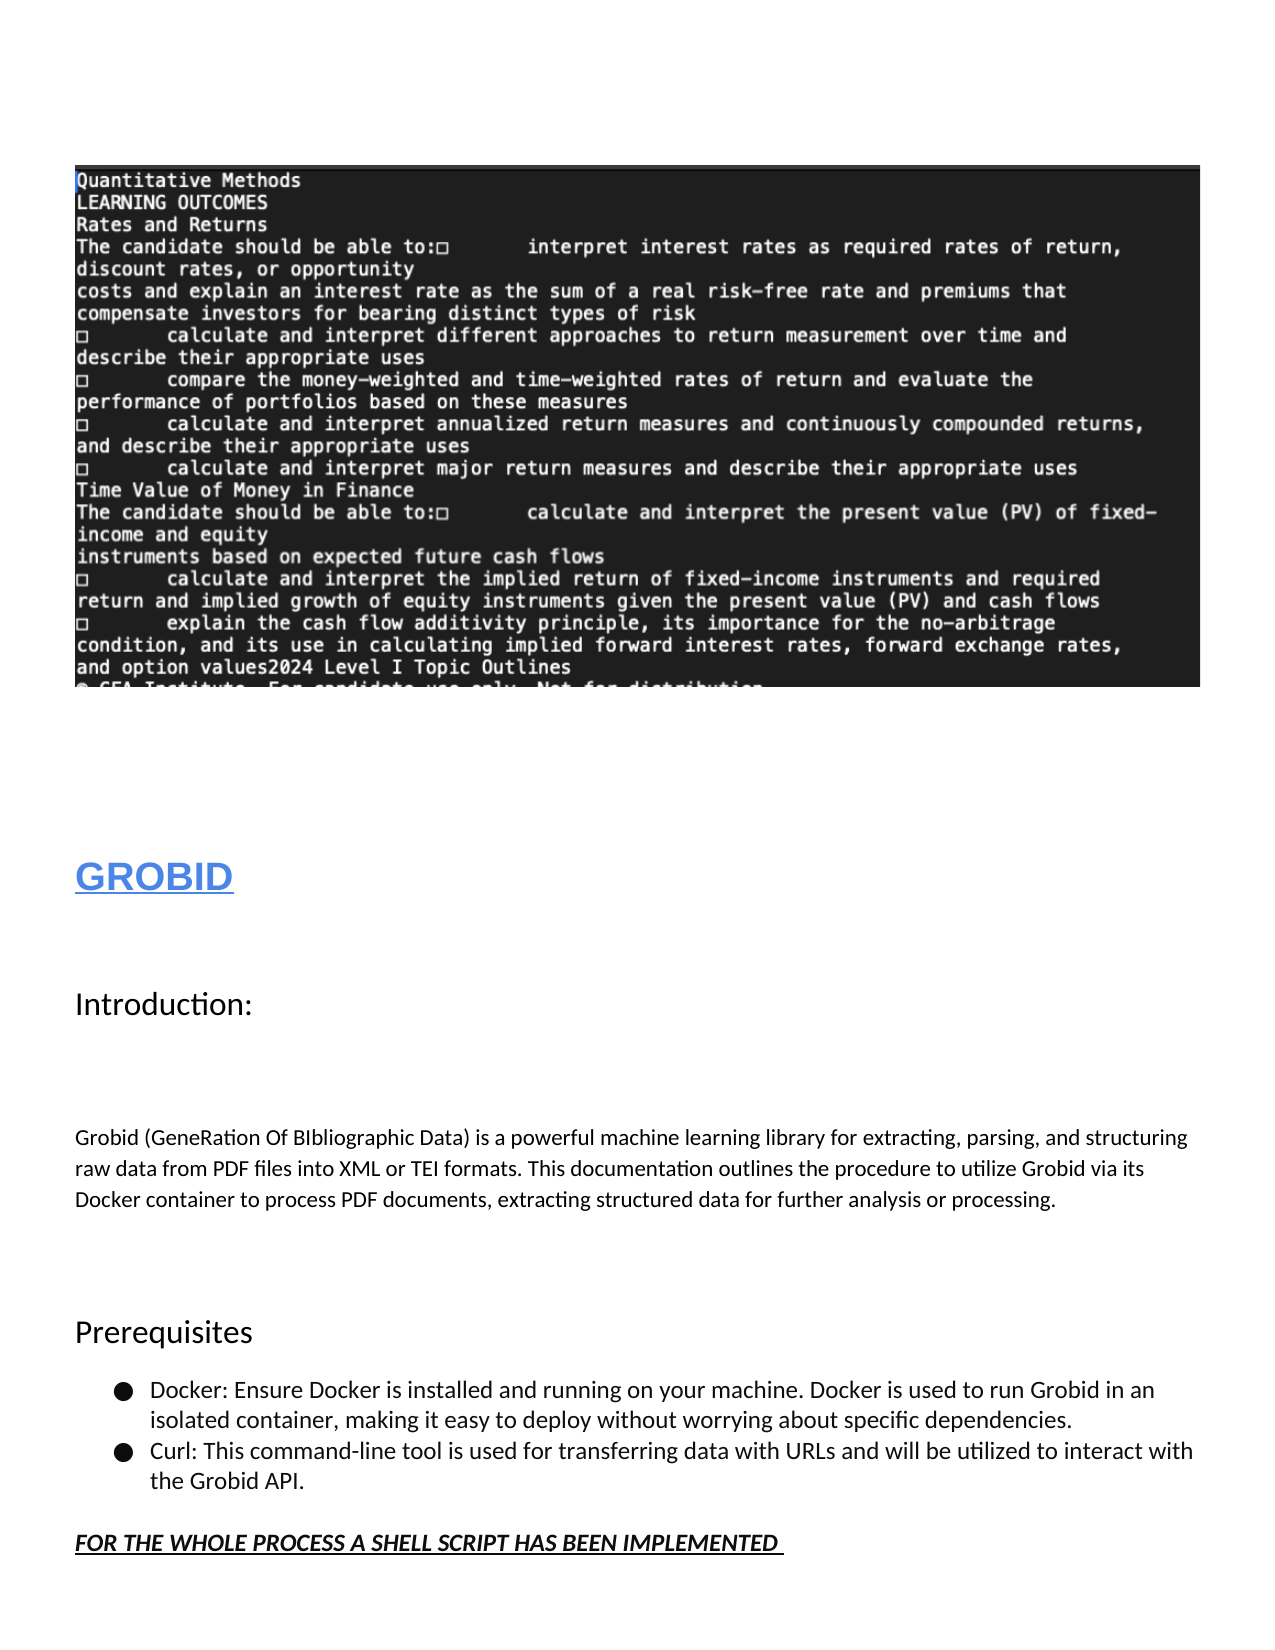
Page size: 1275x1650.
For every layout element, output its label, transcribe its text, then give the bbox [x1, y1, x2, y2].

picture [75, 165, 1200, 687]
list Docker: Ensure Docker is installed and running on your machine. Docker is used to run Grobid in an isolated container, making it easy to deploy without worrying about specific dependencies. [112, 1374, 1200, 1435]
subtitle GROBID [75, 853, 1200, 898]
list Curl: This command-line tool is used for transferring data with URLs and will be utilized to interact with the Grobid API. [112, 1435, 1200, 1496]
subtitle Introduction: [75, 983, 1200, 1023]
subtitle Prerequisites [75, 1311, 1200, 1352]
text FOR THE WHOLE PROCESS A SHELL SCRIPT HAS BEEN IMPLEMENTED [75, 1527, 1200, 1558]
text Grobid (GeneRation Of BIbliographic Data) is a powerful machine learning library for extracting, parsing, and structuring raw data from PDF files into XML or TEI formats. This documentation outlines the procedure to utilize Grobid via its Docker container to process PDF documents, extracting structured data for further analysis or processing. [75, 1123, 1200, 1213]
